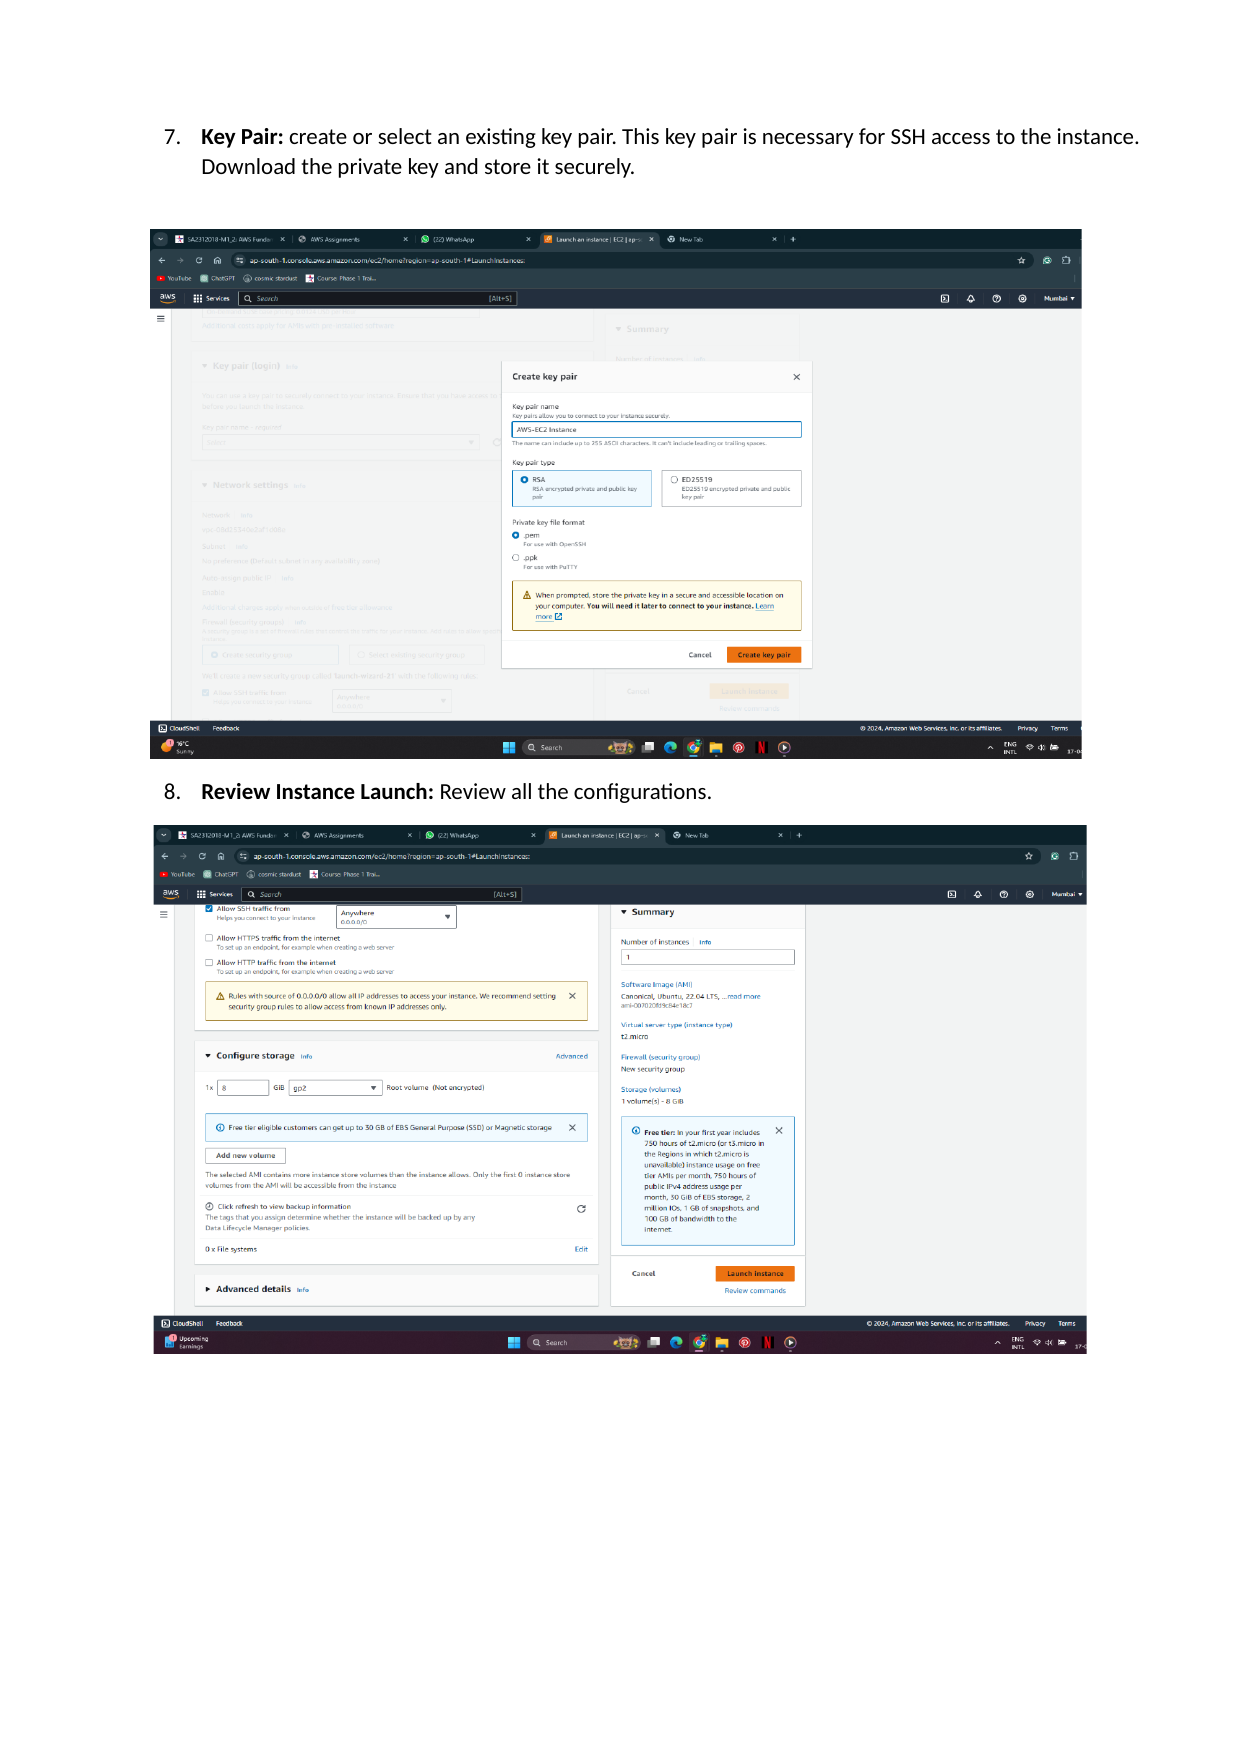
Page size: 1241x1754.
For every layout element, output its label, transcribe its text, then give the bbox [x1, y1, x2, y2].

list Review Instance Launch: Review all the configurations. [164, 777, 1165, 805]
list Key Pair: create or select an existing key pair. This key pair is necessary for SSH access to the instance. Download the private key and store it securely. [164, 122, 1165, 180]
picture [150, 229, 1082, 759]
picture [153, 825, 1087, 1354]
